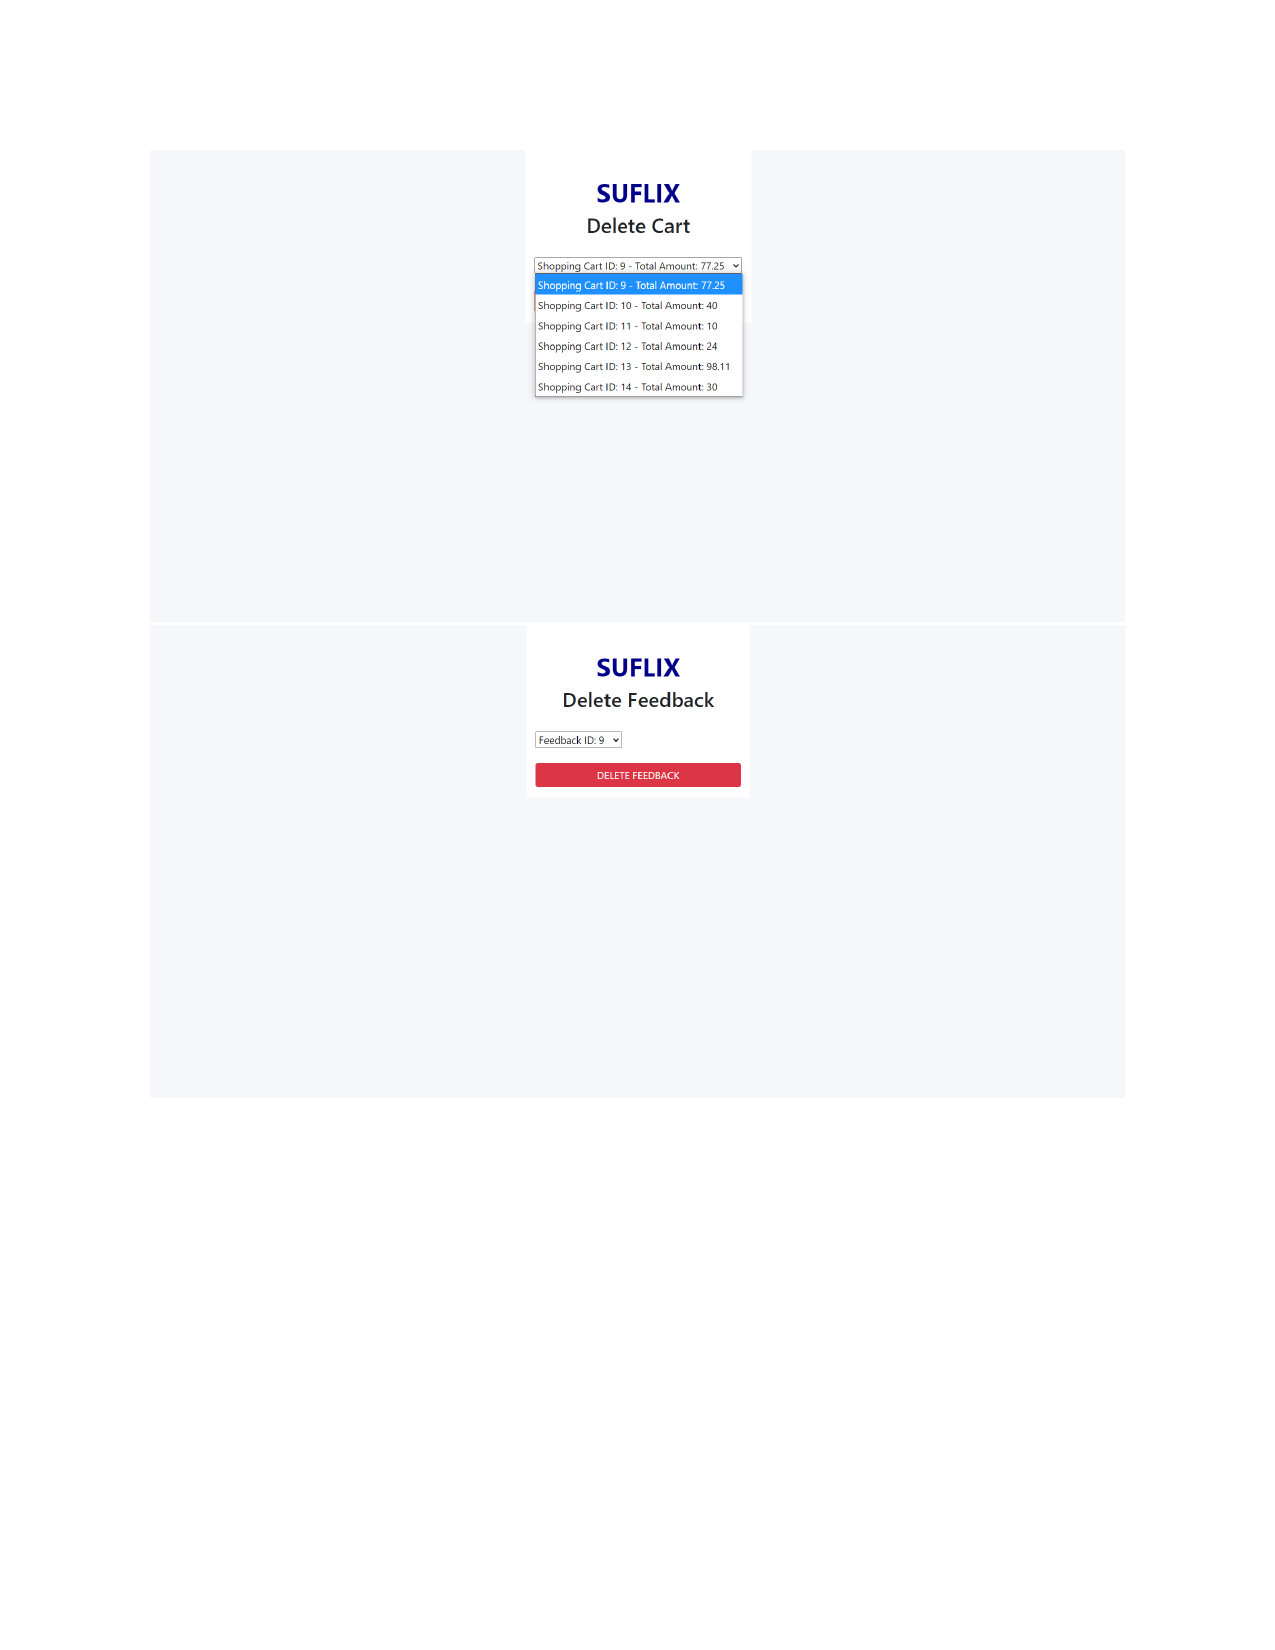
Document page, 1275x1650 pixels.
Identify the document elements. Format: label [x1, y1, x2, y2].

picture [150, 150, 1125, 622]
picture [150, 625, 1125, 1098]
